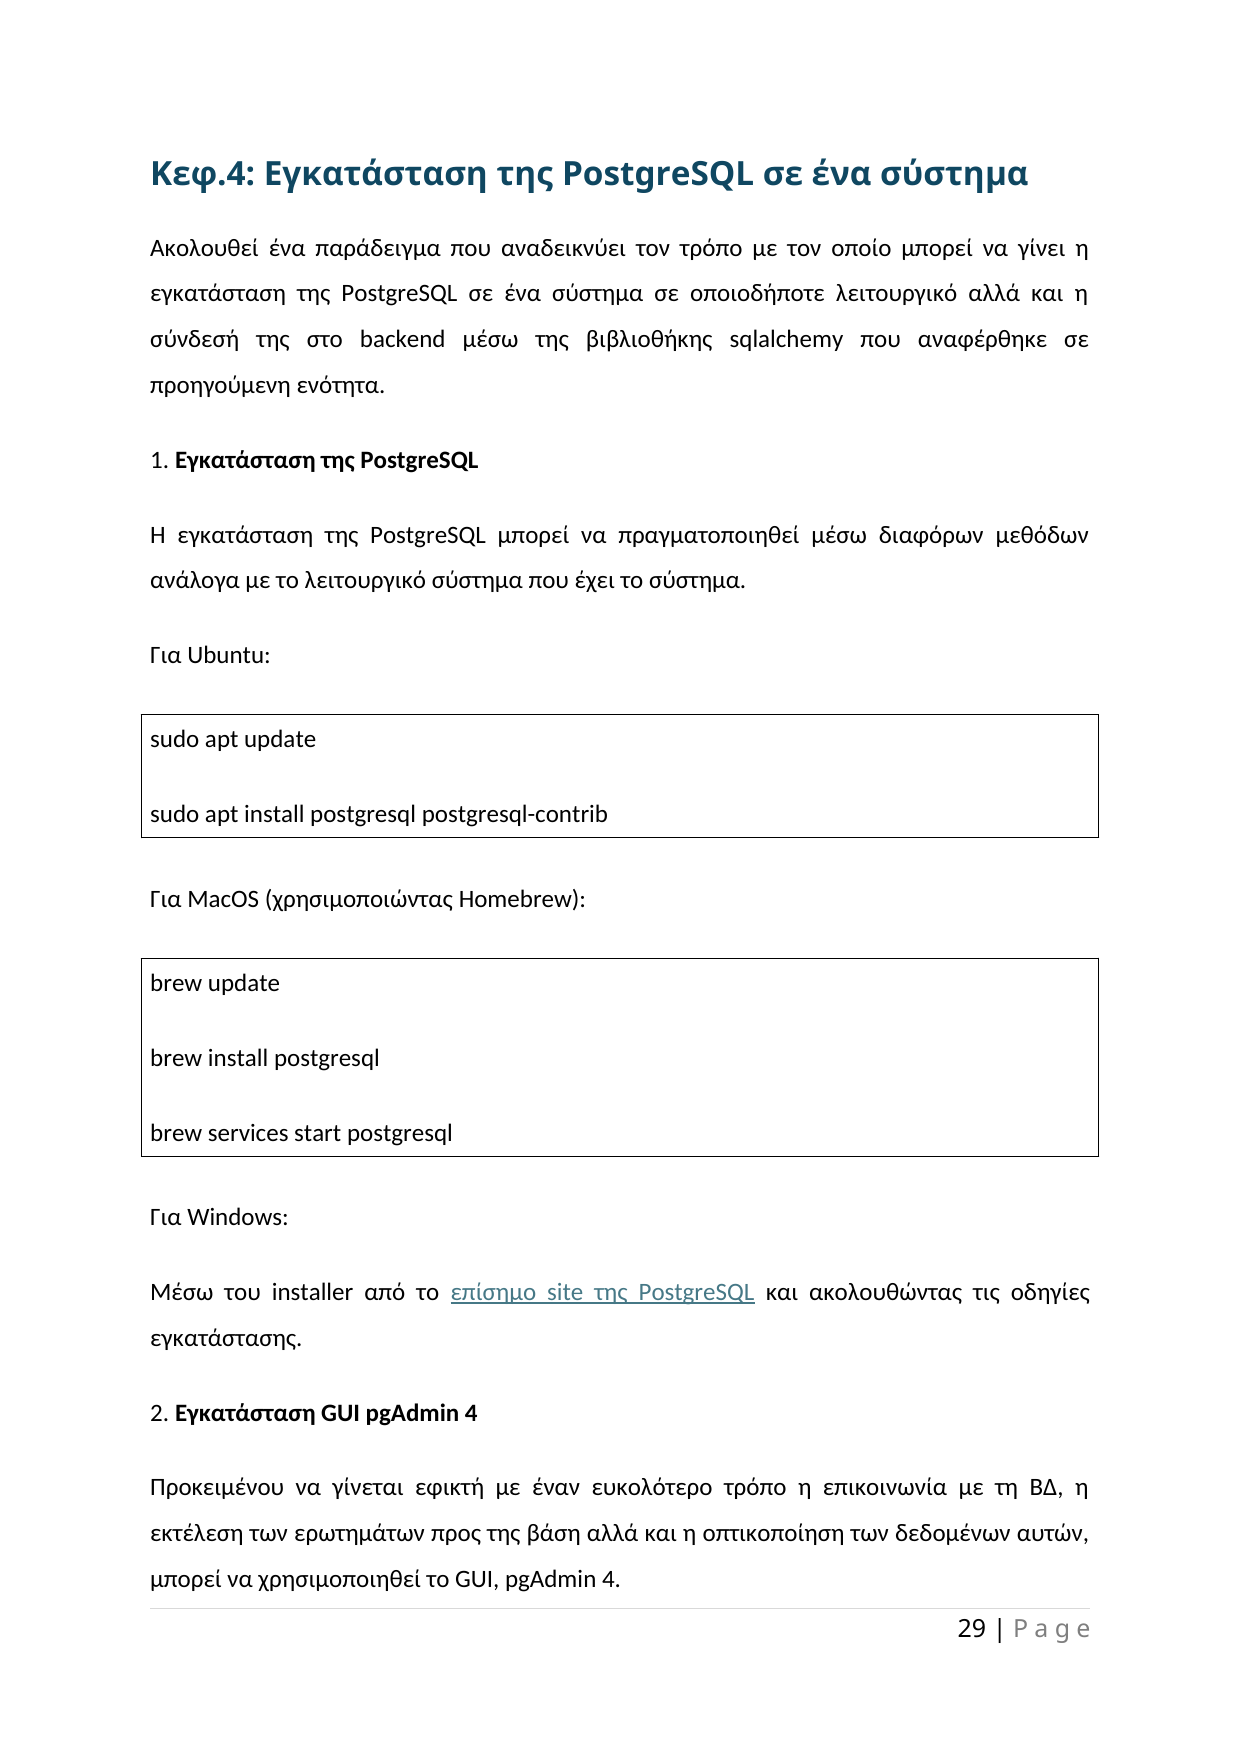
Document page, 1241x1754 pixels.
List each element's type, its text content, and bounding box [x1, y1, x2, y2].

text Μέσω του installer από το επίσημο site της PostgreSQL και ακολουθώντας τις οδηγίες εγκατάστασης. [150, 1276, 1090, 1352]
text Για Windows: [150, 1201, 1090, 1232]
text Προκειμένου να γίνεται εφικτή με έναν ευκολότερο τρόπο η επικοινωνία με τη ΒΔ, η εκτέλεση των ερωτημάτων προς της βάση αλλά και η οπτικοποίηση των δεδομένων αυτών, μπορεί να χρησιμοποιηθεί το GUI, pgAdmin 4. [150, 1472, 1090, 1593]
text brew services start postgresql [142, 1107, 1098, 1156]
subtitle Κεφ.4: Εγκατάσταση της PostgreSQL σε ένα σύστημα [150, 150, 1090, 195]
text 1. Εγκατάσταση της PostgreSQL [150, 444, 1090, 474]
text brew install postgresql [142, 1033, 1098, 1072]
text Για MacOS (χρησιμοποιώντας Homebrew): [150, 883, 1090, 913]
text Ακολουθεί ένα παράδειγμα που αναδεικνύει τον τρόπο με τον οποίο μπορεί να γίνει η εγκατάσταση της PostgreSQL σε ένα σύστημα σε οποιοδήποτε λειτουργικό αλλά και η σύνδεσή της στο backend μέσω της βιβλιοθήκης sqlalchemy που αναφέρθηκε σε προηγούμενη ενότητα. [150, 232, 1090, 399]
text 2. Εγκατάσταση GUI pgAdmin 4 [150, 1397, 1090, 1427]
text sudo apt install postgresql postgresql-contrib [142, 789, 1098, 837]
text brew update [142, 959, 1098, 998]
text sudo apt update [142, 715, 1098, 754]
text Η εγκατάσταση της PostgreSQL μπορεί να πραγματοποιηθεί μέσω διαφόρων μεθόδων ανάλογα με το λειτουργικό σύστημα που έχει το σύστημα. [150, 519, 1090, 595]
text Για Ubuntu: [150, 639, 1090, 670]
